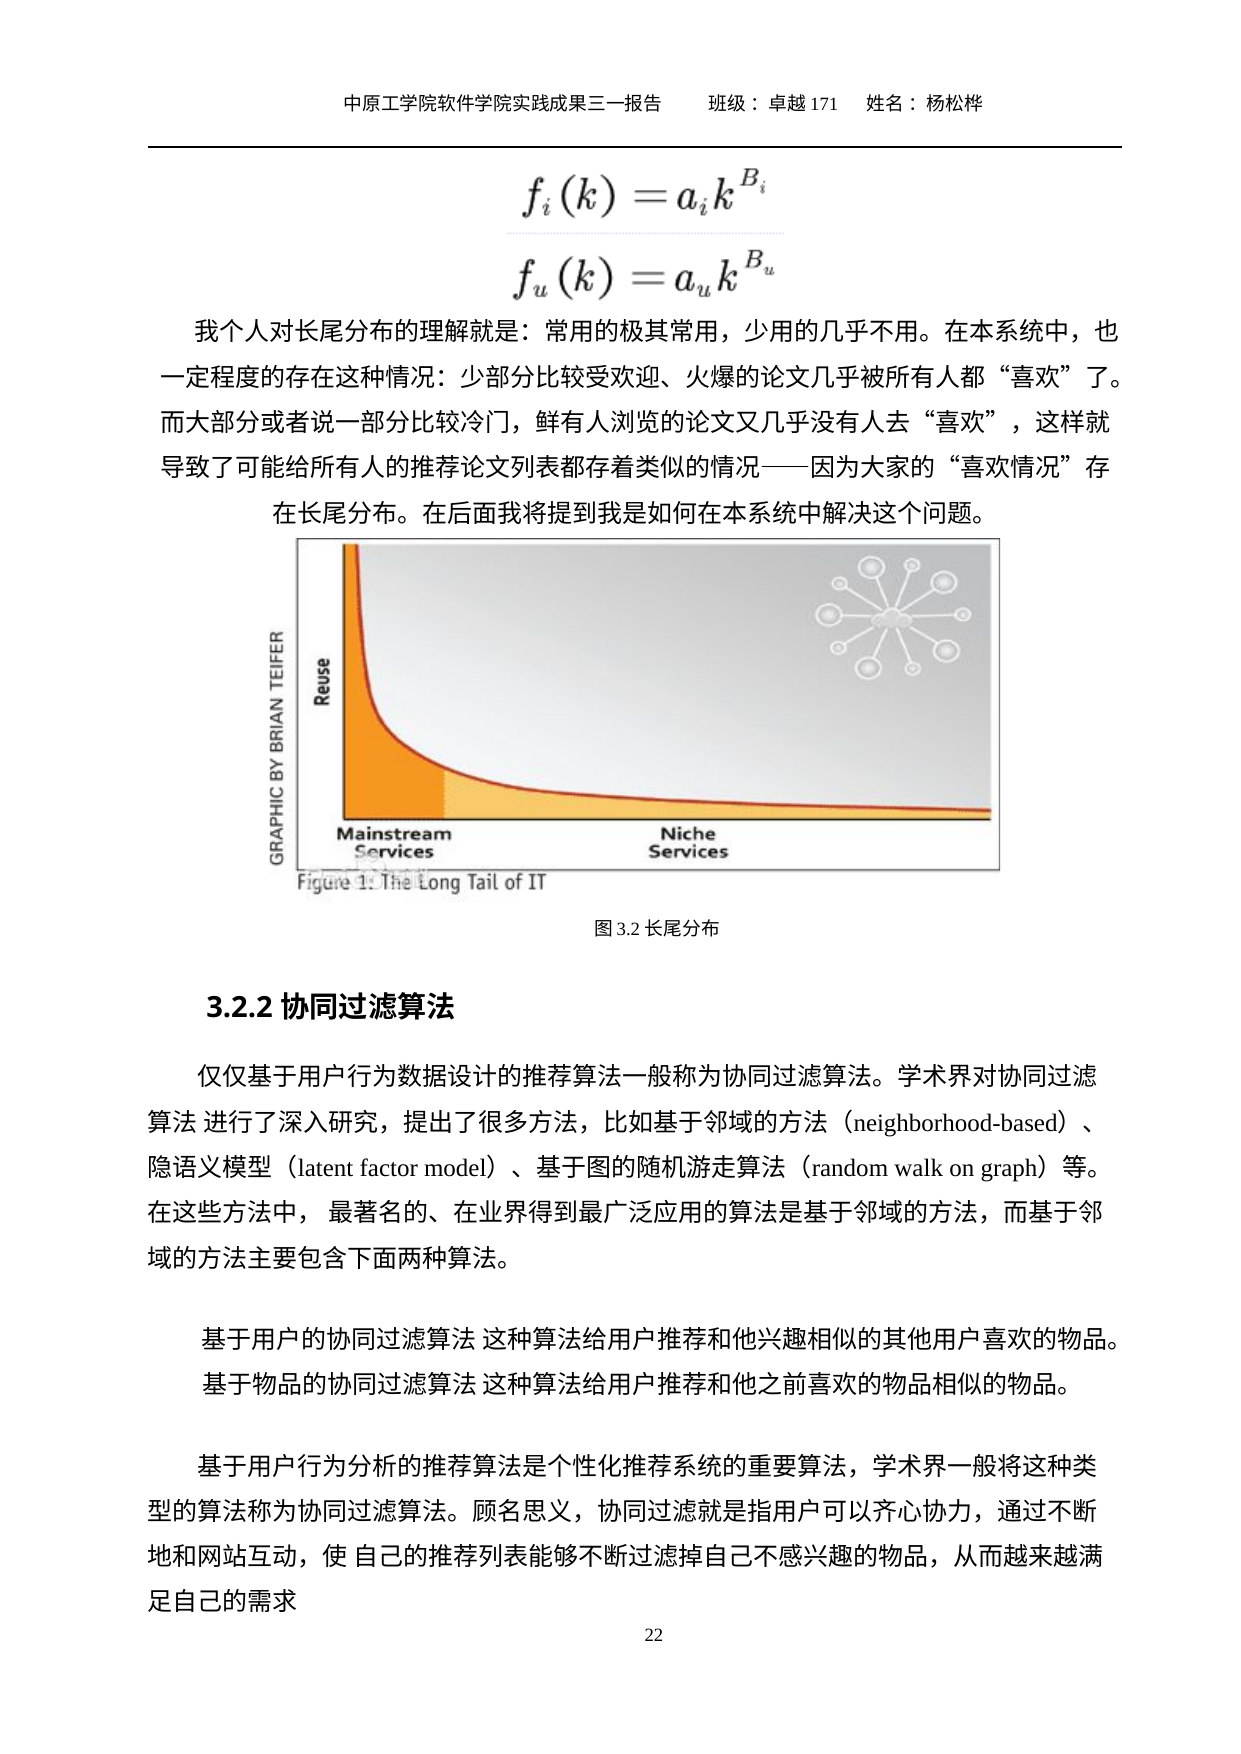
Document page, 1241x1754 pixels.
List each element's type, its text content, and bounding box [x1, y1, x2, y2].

subtitle 3.2.2 协同过滤算法 [148, 983, 1122, 1026]
text 图3.2 长尾分布 [148, 914, 1122, 941]
text  基于用户的协同过滤算法 这种算法给用户推荐和他兴趣相似的其他用户喜欢的物品。 [170, 1319, 1122, 1356]
text 仅仅基于用户行为数据设计的推荐算法一般称为协同过滤算法。学术界对协同过滤算法 进行了深入研究，提出了很多方法，比如基于邻域的方法（neighborhood-based）、隐语义模型（latent factor model）、基于图的随机游走算法（random walk on graph）等。在这些方法中， 最著名的、在业界得到最广泛应用的算法是基于邻域的方法，而基于邻域的方法主要包含下面两种算法。 [148, 1057, 1122, 1274]
picture [507, 153, 784, 305]
picture [269, 538, 1001, 907]
text 基于用户行为分析的推荐算法是个性化推荐系统的重要算法，学术界一般将这种类型的算法称为协同过滤算法。顾名思义，协同过滤就是指用户可以齐心协力，通过不断地和网站互动，使 自己的推荐列表能够不断过滤掉自己不感兴趣的物品，从而越来越满足自己的需求 [148, 1446, 1122, 1618]
text  基于物品的协同过滤算法 这种算法给用户推荐和他之前喜欢的物品相似的物品。 [176, 1365, 1122, 1401]
